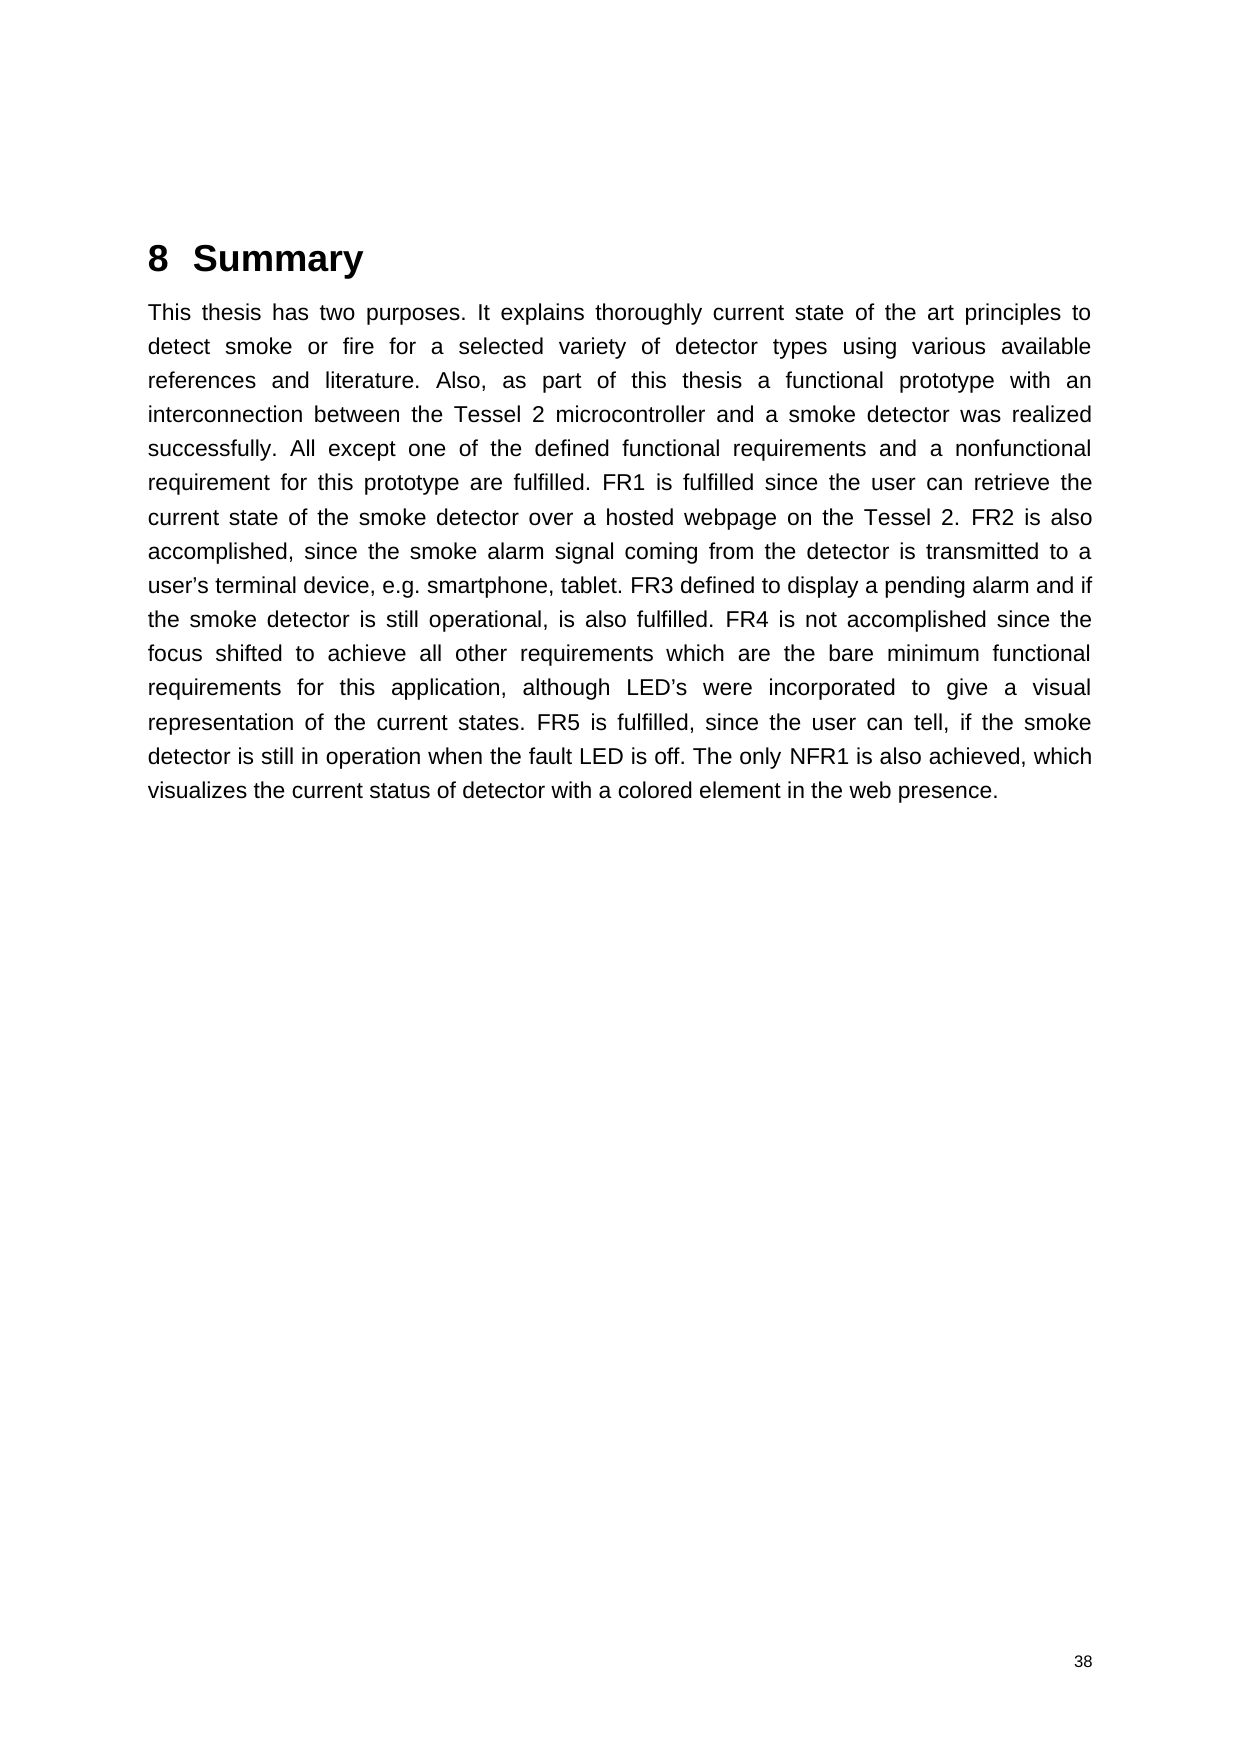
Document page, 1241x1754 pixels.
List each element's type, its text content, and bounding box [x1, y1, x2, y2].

text This thesis has two purposes. It explains thoroughly current state of the art principles to detect smoke or fire for a selected variety of detector types using various available references and literature. Also, as part of this thesis a functional prototype with an interconnection between the Tessel 2 microcontroller and a smoke detector was realized successfully. All except one of the defined functional requirements and a nonfunctional requirement for this prototype are fulfilled. FR1 is fulfilled since the user can retrieve the current state of the smoke detector over a hosted webpage on the Tessel 2. FR2 is also accomplished, since the smoke alarm signal coming from the detector is transmitted to a user’s terminal device, e.g. smartphone, tablet. FR3 defined to display a pending alarm and if the smoke detector is still operational, is also fulfilled. FR4 is not accomplished since the focus shifted to achieve all other requirements which are the bare minimum functional requirements for this application, although LED’s were incorporated to give a visual representation of the current states. FR5 is fulfilled, since the user can tell, if the smoke detector is still in operation when the fault LED is off. The only NFR1 is also achieved, which visualizes the current status of detector with a colored element in the web presence. [148, 298, 1092, 803]
subtitle Summary [148, 236, 1092, 279]
